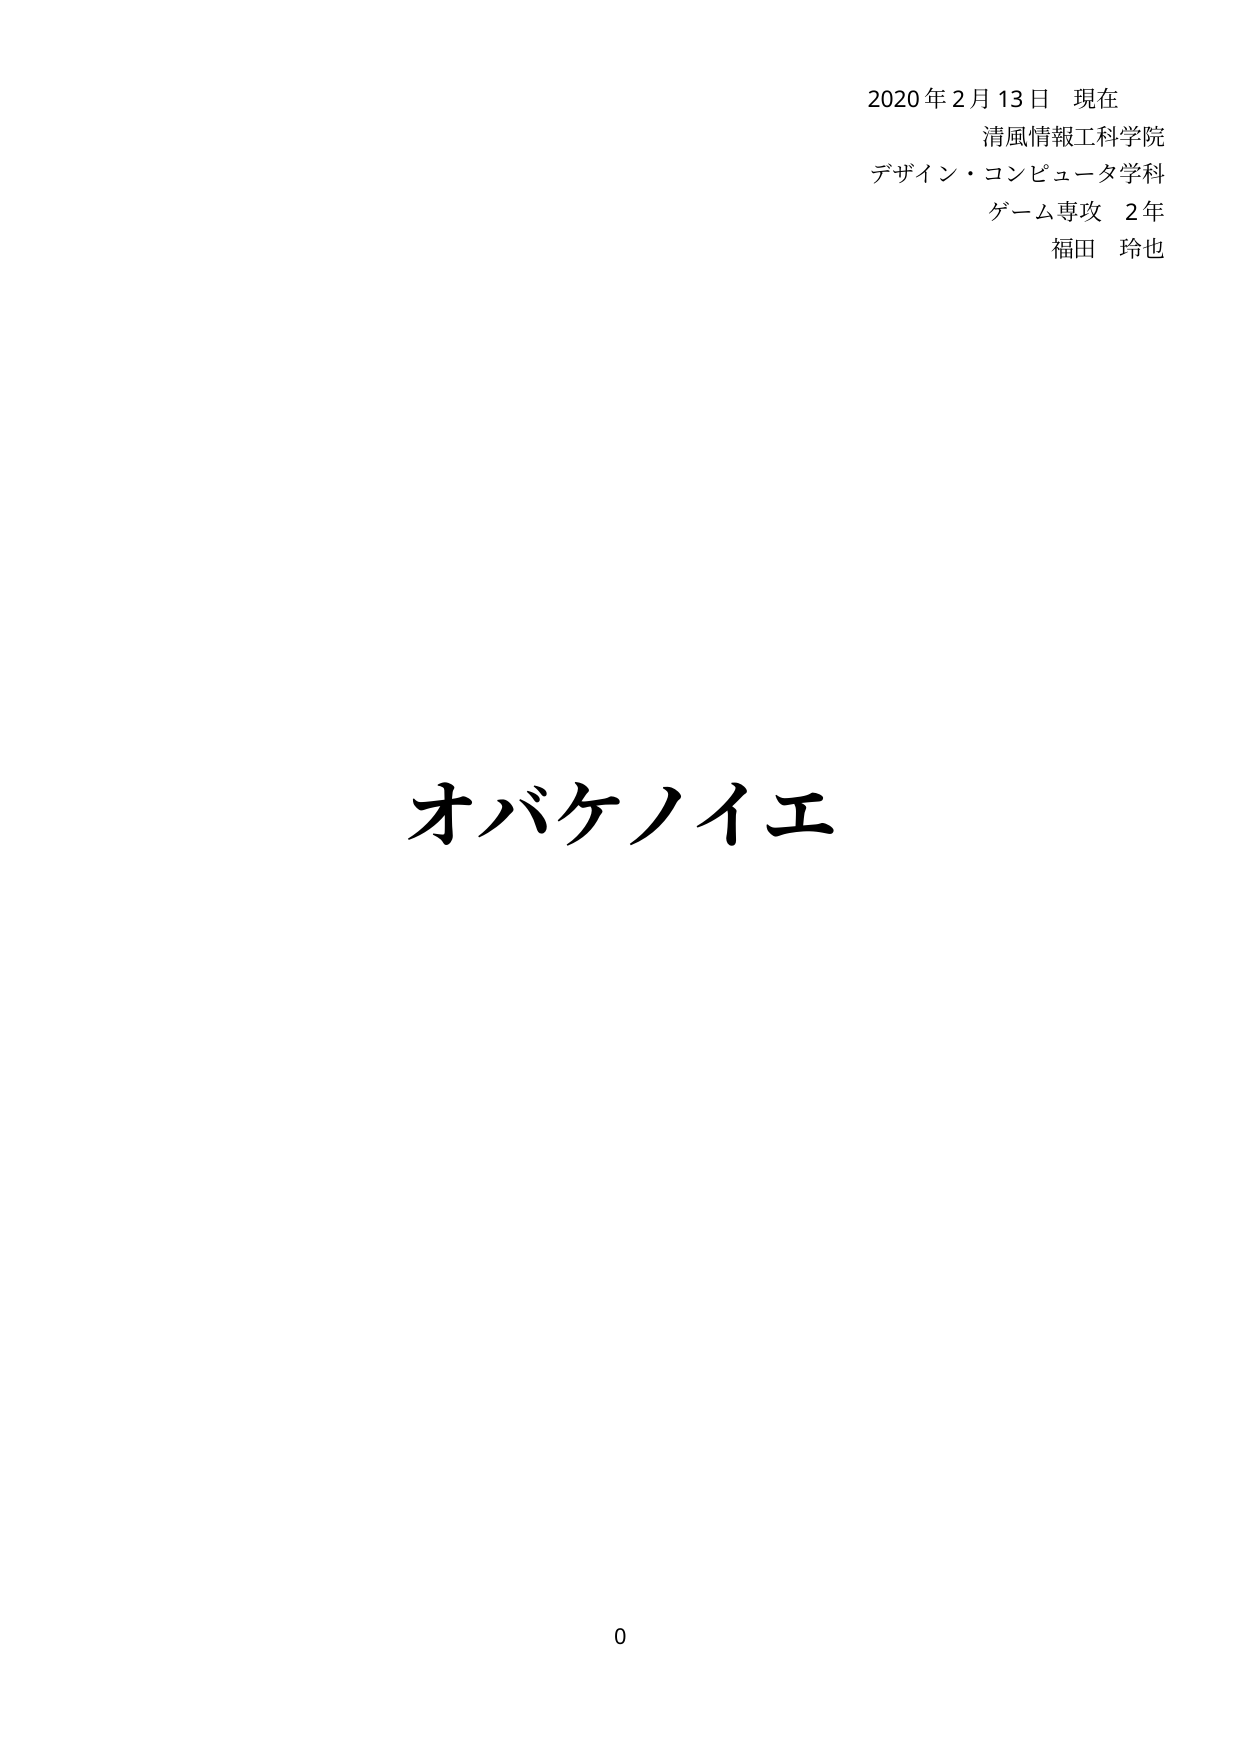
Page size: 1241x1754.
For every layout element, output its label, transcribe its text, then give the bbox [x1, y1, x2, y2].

text デザイン・コンピュータ学科 [75, 154, 1165, 192]
text 清風情報工科学院 [75, 117, 1165, 154]
text 福田 玲也 [75, 229, 1165, 267]
text 2020年2月13日 現在 [75, 79, 1119, 117]
text オバケノイエ [75, 754, 1165, 867]
text ゲーム専攻 2年 [75, 192, 1165, 229]
